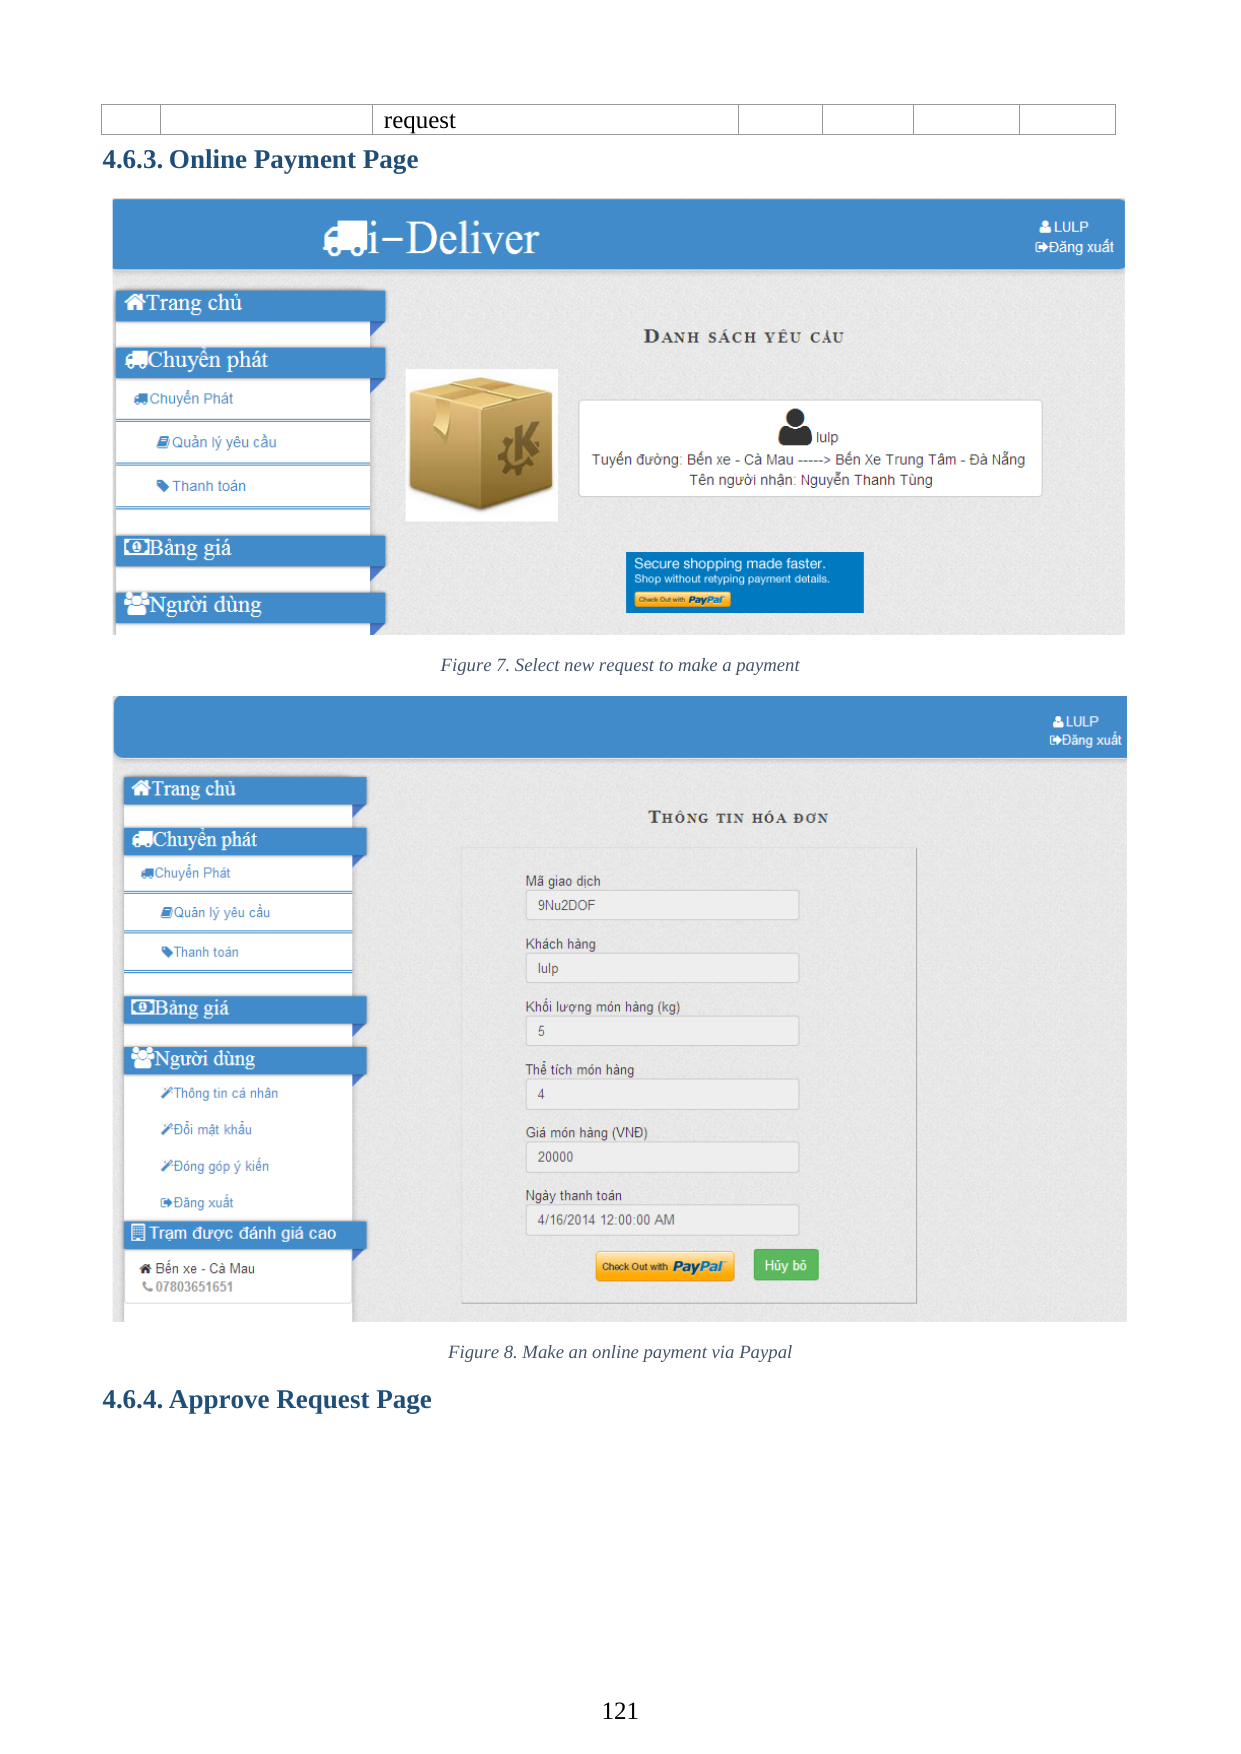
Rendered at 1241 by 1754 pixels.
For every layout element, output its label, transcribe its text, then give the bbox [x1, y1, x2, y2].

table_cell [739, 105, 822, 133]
text Figure . Make an online payment via Paypal [112, 1341, 1128, 1363]
picture [112, 184, 1128, 635]
subtitle Online Payment Page [163, 143, 1128, 174]
subtitle Approve Request Page [163, 1384, 1128, 1415]
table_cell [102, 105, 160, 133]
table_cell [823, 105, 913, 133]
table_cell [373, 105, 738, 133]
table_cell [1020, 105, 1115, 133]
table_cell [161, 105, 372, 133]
picture [112, 696, 1128, 1323]
text Figure . Select new request to make a payment [112, 654, 1128, 675]
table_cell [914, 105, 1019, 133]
